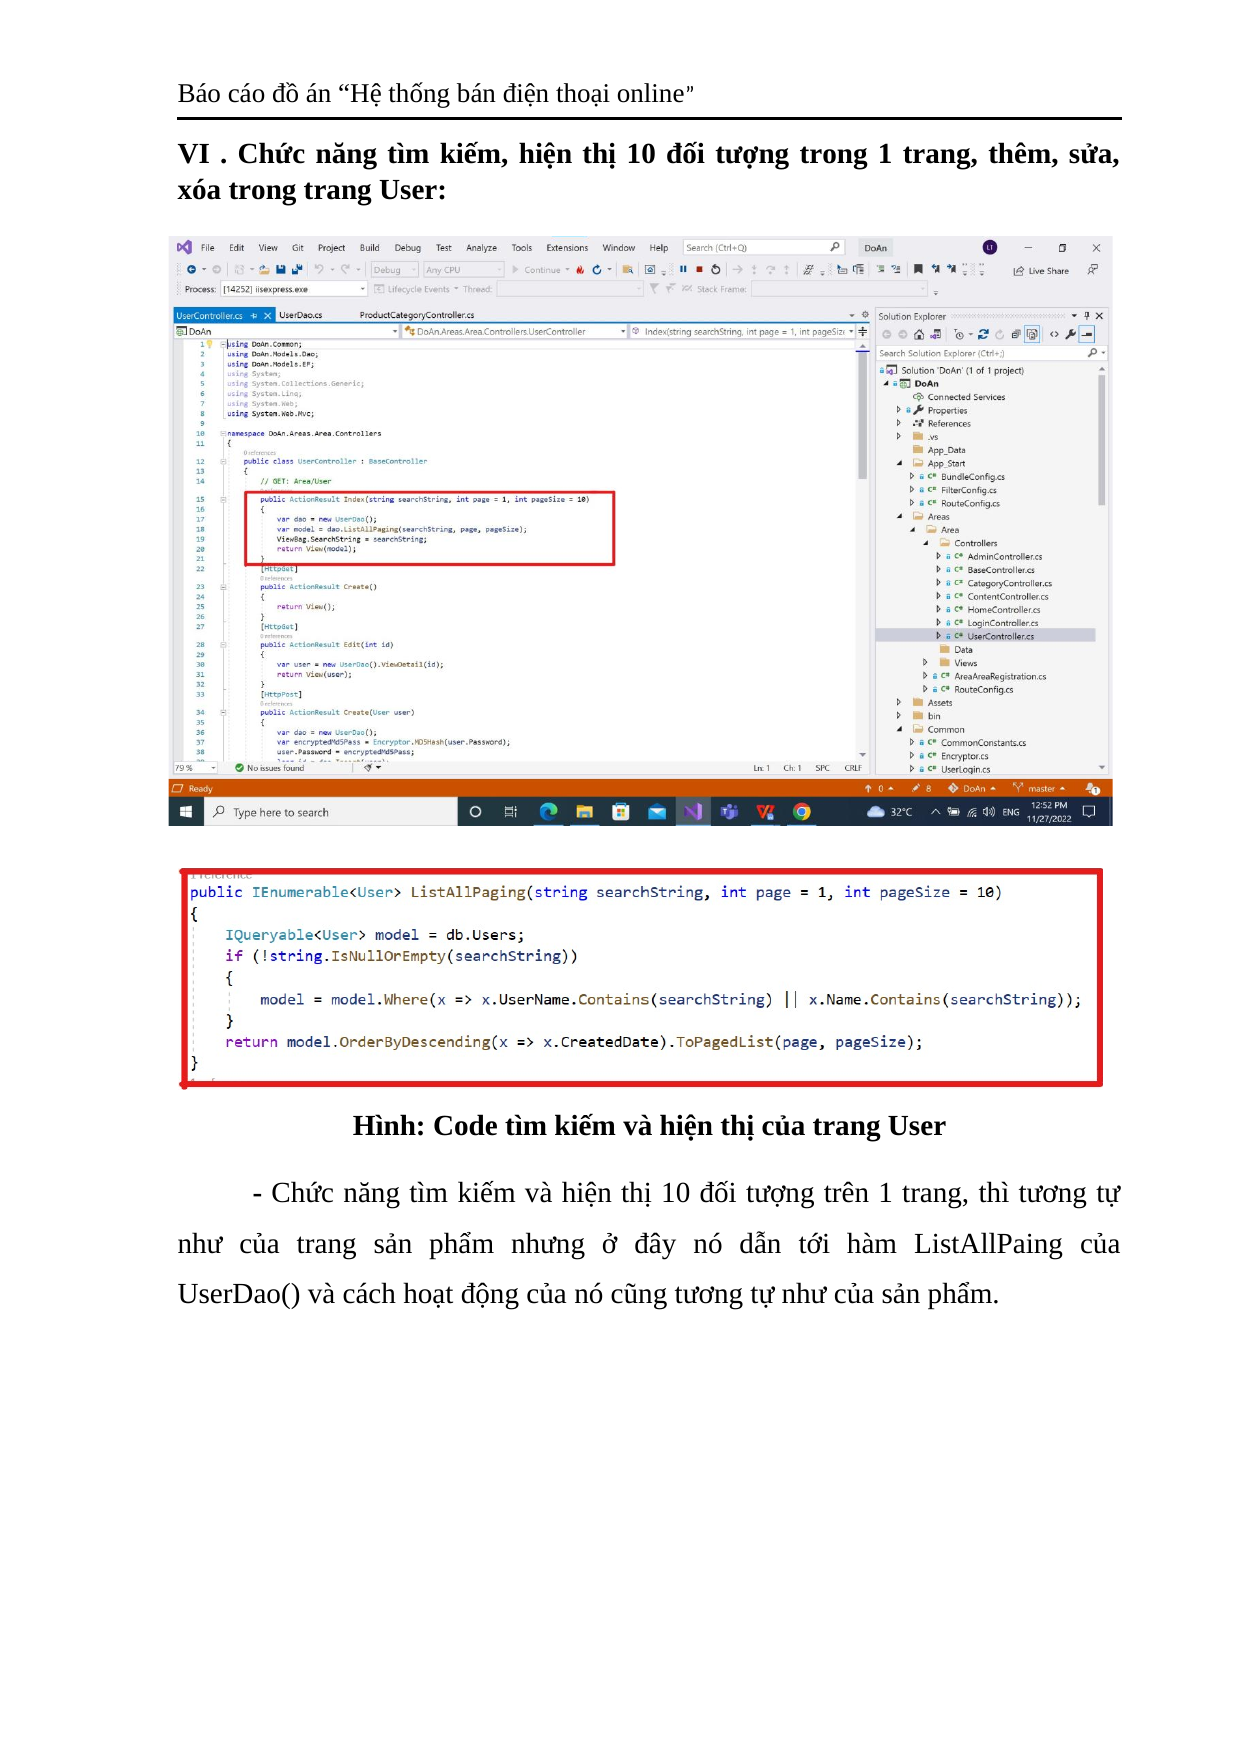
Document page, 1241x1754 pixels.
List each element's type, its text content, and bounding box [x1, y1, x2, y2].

picture [178, 868, 1103, 1090]
text - Chức năng tìm kiếm và hiện thị 10 đối tượng trên 1 trang, thì tương tự như của trang sản phẩm nhưng ở đây nó dẫn tới hàm ListAllPaing của UserDao() và cách hoạt động của nó cũng tương tự như của sản phẩm. [177, 1175, 1122, 1309]
text VI . Chức năng tìm kiếm, hiện thị 10 đối tượng trong 1 trang, thêm, sửa, xóa trong trang User: [177, 136, 1122, 206]
picture [168, 236, 1113, 826]
